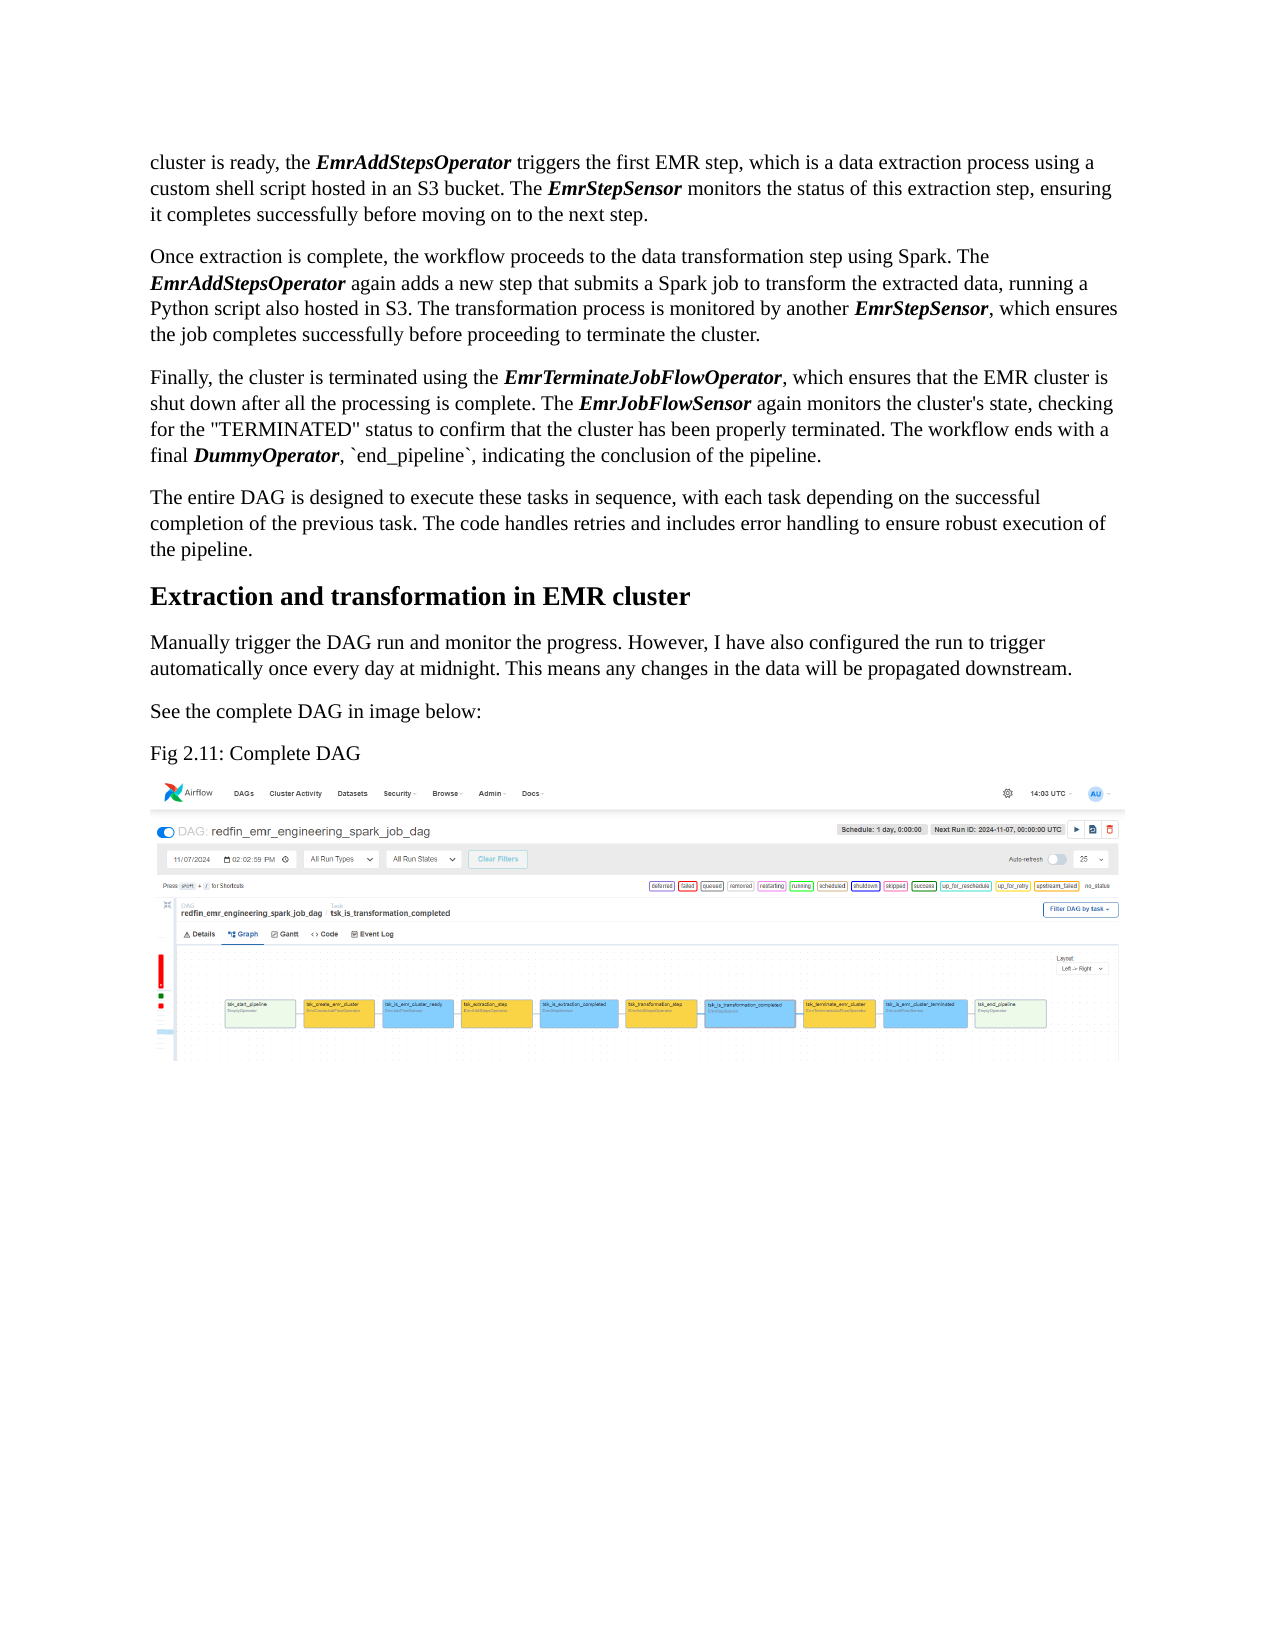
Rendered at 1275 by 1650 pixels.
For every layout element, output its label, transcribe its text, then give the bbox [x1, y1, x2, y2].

text Finally, the cluster is terminated using the EmrTerminateJobFlowOperator, which ensures that the EMR cluster is shut down after all the processing is complete. The EmrJobFlowSensor again monitors the cluster's state, checking for the "TERMINATED" status to confirm that the cluster has been properly terminated. The workflow ends with a final DummyOperator, `end_pipeline`, indicating the conclusion of the pipeline. [150, 365, 1125, 467]
text The entire DAG is designed to execute these tasks in sequence, with each task depending on the successful completion of the previous task. The code handles retries and includes error handling to ensure robust execution of the pipeline. [150, 485, 1125, 561]
text Extraction and transformation in EMR cluster [150, 580, 1125, 611]
text Once extraction is complete, the workflow proceeds to the data transformation step using Spark. The EmrAddStepsOperator again adds a new step that submits a Spark job to transform the extracted data, running a Python script also hosted in S3. The transformation process is monitored by another EmrStepSensor, which ensures the job completes successfully before proceeding to terminate the cluster. [150, 244, 1125, 346]
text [150, 150, 1125, 226]
text See the complete DAG in image below: [150, 698, 1125, 723]
text Fig 2.11: Complete DAG [150, 741, 1125, 765]
picture [150, 783, 1125, 1061]
text Manually trigger the DAG run and monitor the progress. However, I have also configured the run to trigger automatically once every day at midnight. This means any changes in the data will be propagated downstream. [150, 630, 1125, 680]
